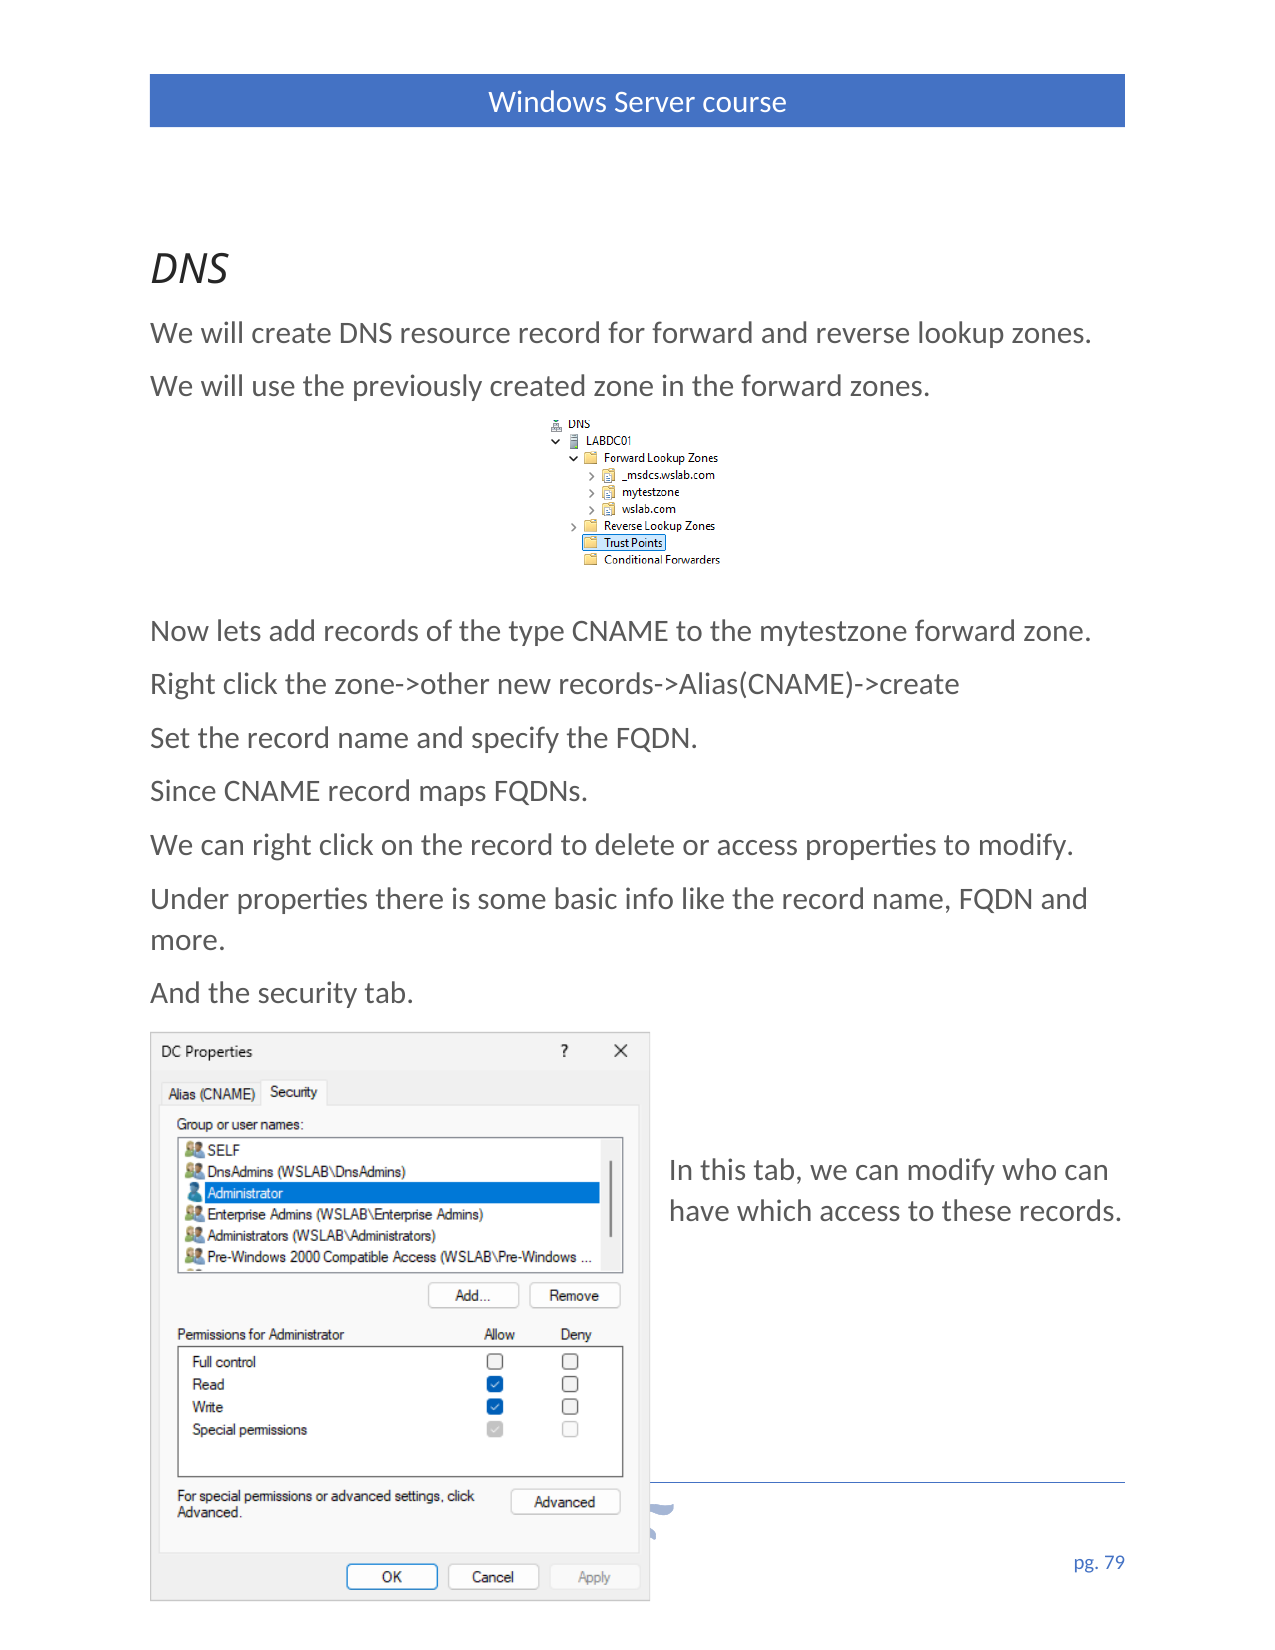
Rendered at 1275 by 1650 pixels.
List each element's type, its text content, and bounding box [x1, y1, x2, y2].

text Set the record name and specify the FQDN. [150, 718, 1125, 756]
text We will create DNS resource record for forward and reverse lookup zones. [150, 313, 1125, 351]
text We can right click on the record to delete or access properties to modify. [150, 825, 1125, 863]
text In this tab, we can modify who can have which access to these records. [650, 1150, 1125, 1229]
picture [548, 420, 727, 596]
text And the security tab. [150, 974, 1125, 1012]
text Now lets add records of the type CNAME to the mytestzone forward zone. [150, 611, 1125, 649]
text Right click the zone->other new records->Alias(CNAME)->create [150, 664, 1125, 702]
text Since CNAME record maps FQDNs. [150, 772, 1125, 810]
subtitle DNS [150, 239, 1125, 296]
text We will use the previously created zone in the forward zones. [150, 366, 1125, 404]
text Under properties there is some basic info like the record name, FQDN and more. [150, 879, 1125, 958]
picture [150, 1027, 650, 1605]
